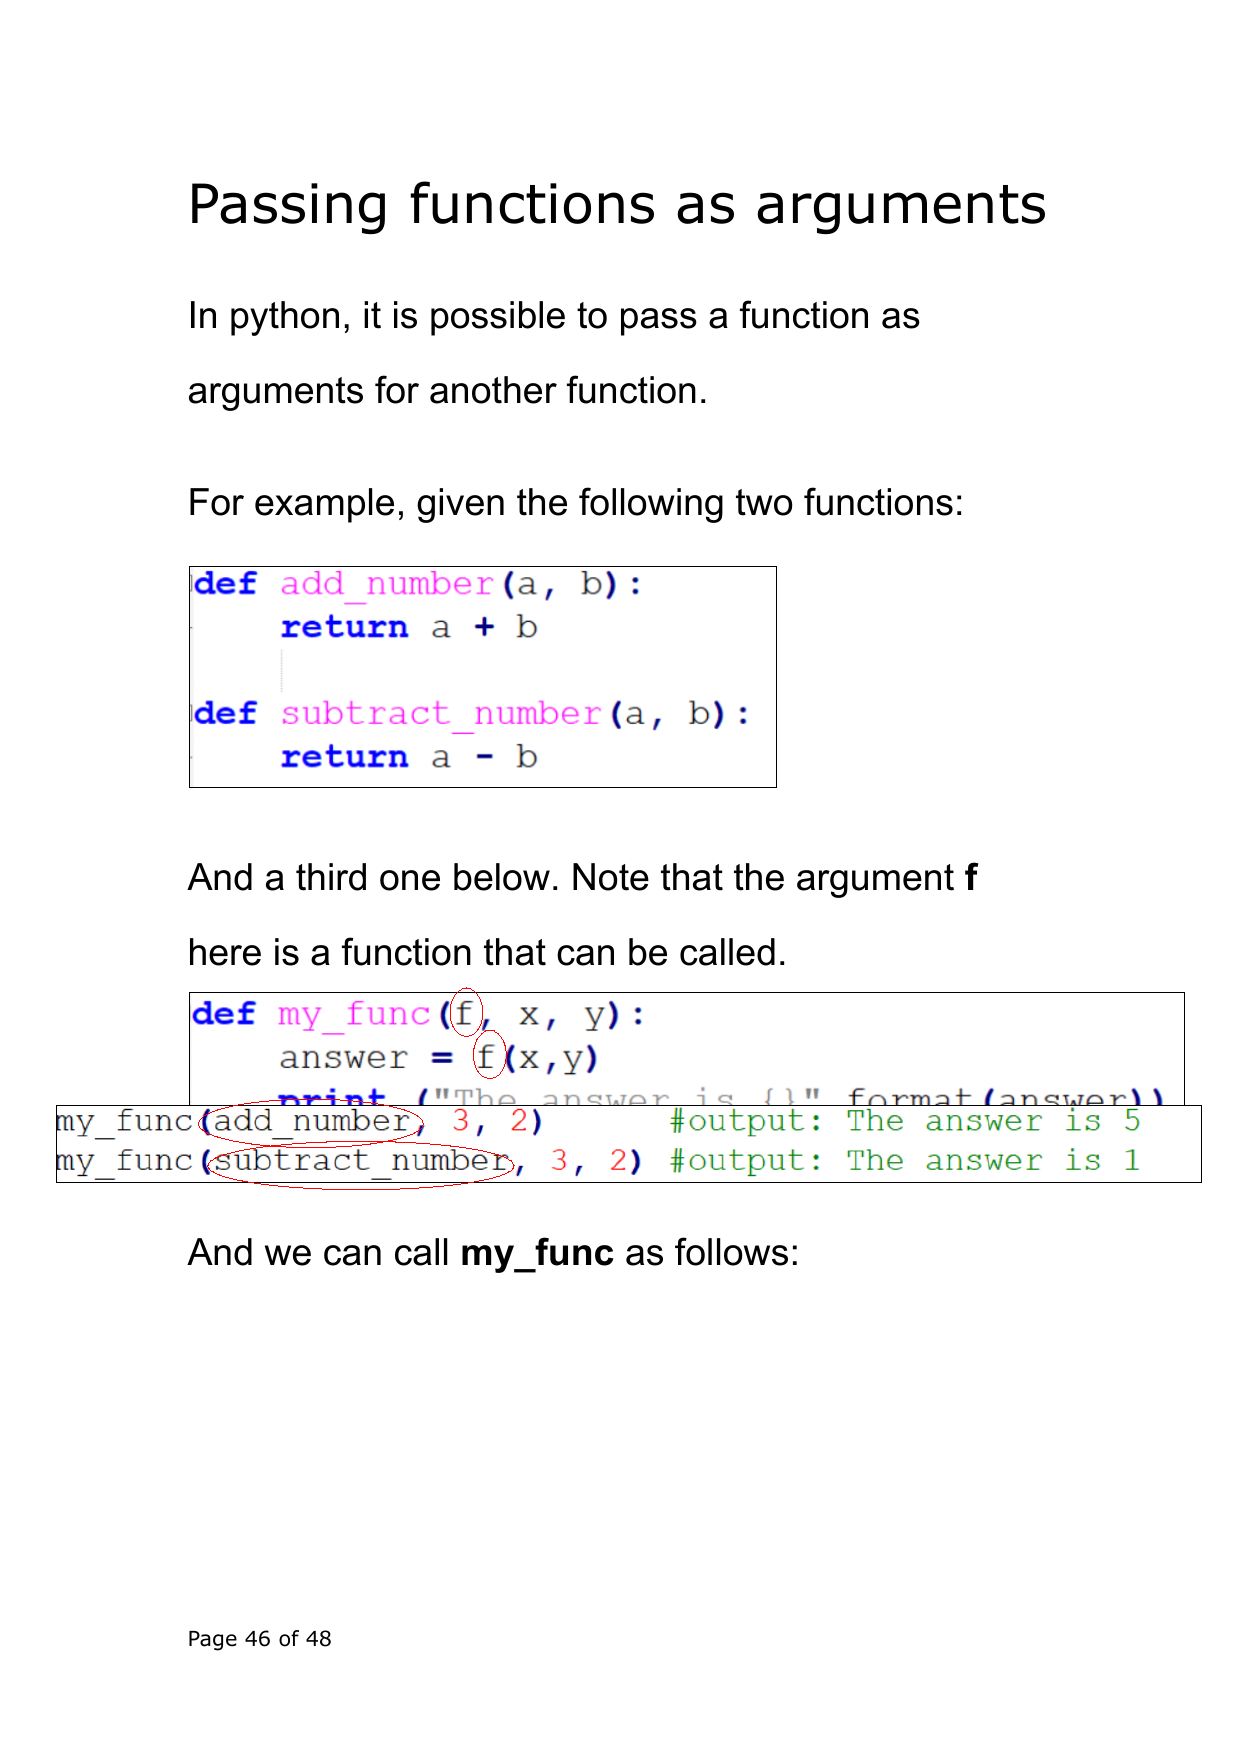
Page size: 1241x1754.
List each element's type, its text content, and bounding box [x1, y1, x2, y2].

text Passing functions as arguments [187, 164, 1053, 239]
text And a third one below. Note that the argument f here is a function that can be called. [187, 839, 1053, 989]
picture [190, 993, 1184, 1105]
text In python, it is possible to pass a function as arguments for another function. [187, 277, 1053, 427]
picture [57, 1106, 1201, 1182]
text For example, given the following two functions: [187, 464, 1053, 539]
text And we can call my_func as follows: [187, 1183, 1053, 1289]
picture [190, 567, 776, 787]
